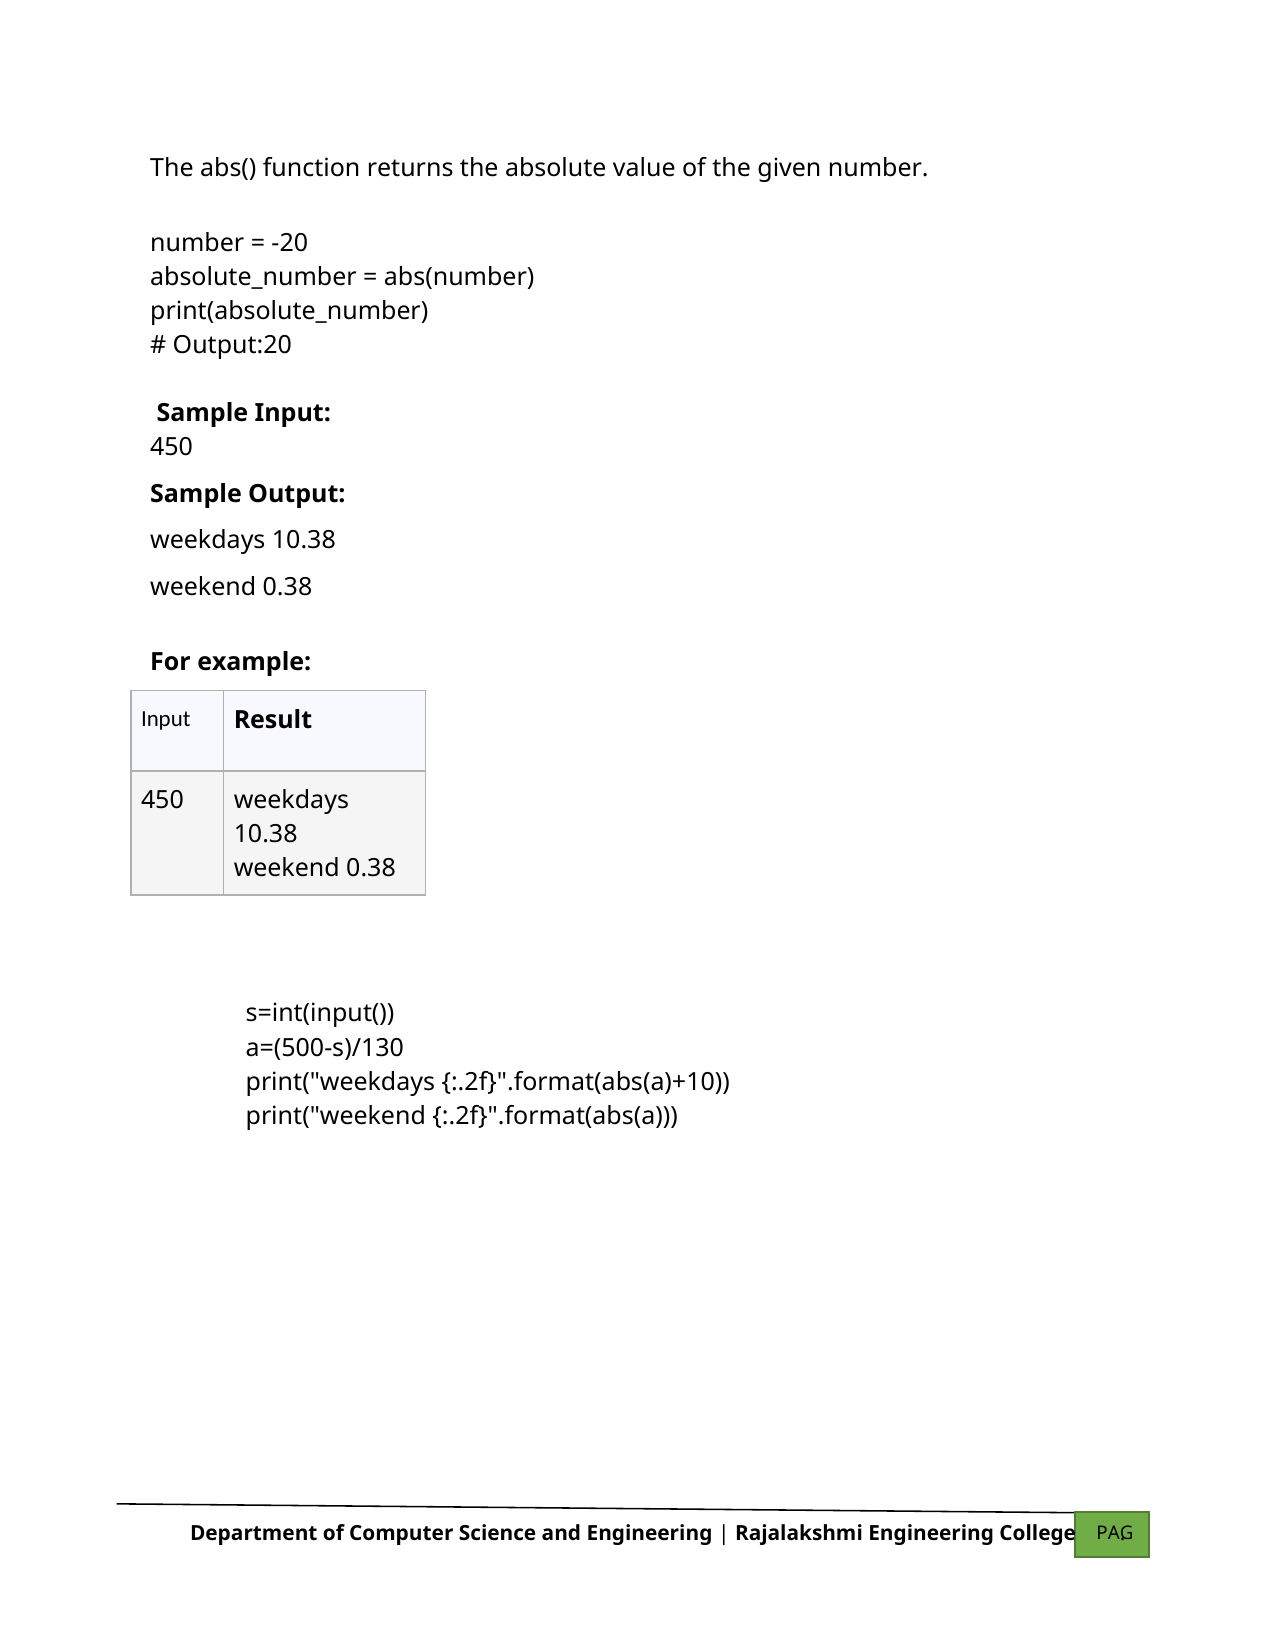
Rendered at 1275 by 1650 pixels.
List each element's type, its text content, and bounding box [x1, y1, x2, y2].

text print("weekend {:.2f}".format(abs(a))) [150, 1097, 1125, 1131]
text s=int(input()) [150, 995, 1125, 1029]
text a=(500-s)/130 [150, 1029, 1125, 1063]
text Sample Output: [150, 476, 1125, 509]
text print(absolute_number) [150, 293, 1125, 327]
text print("weekdays {:.2f}".format(abs(a)+10)) [150, 1063, 1125, 1097]
text number = -20 [150, 224, 1125, 259]
text For example: [150, 643, 1125, 677]
text Sample Input: [150, 395, 1125, 429]
text weekend 0.38 [150, 569, 1125, 631]
text weekdays 10.38 [150, 522, 1125, 556]
text 450 [150, 429, 1125, 463]
text absolute_number = abs(number) [150, 259, 1125, 293]
text The abs() function returns the absolute value of the given number. [150, 150, 1125, 212]
text # Output:20 [150, 327, 1125, 361]
